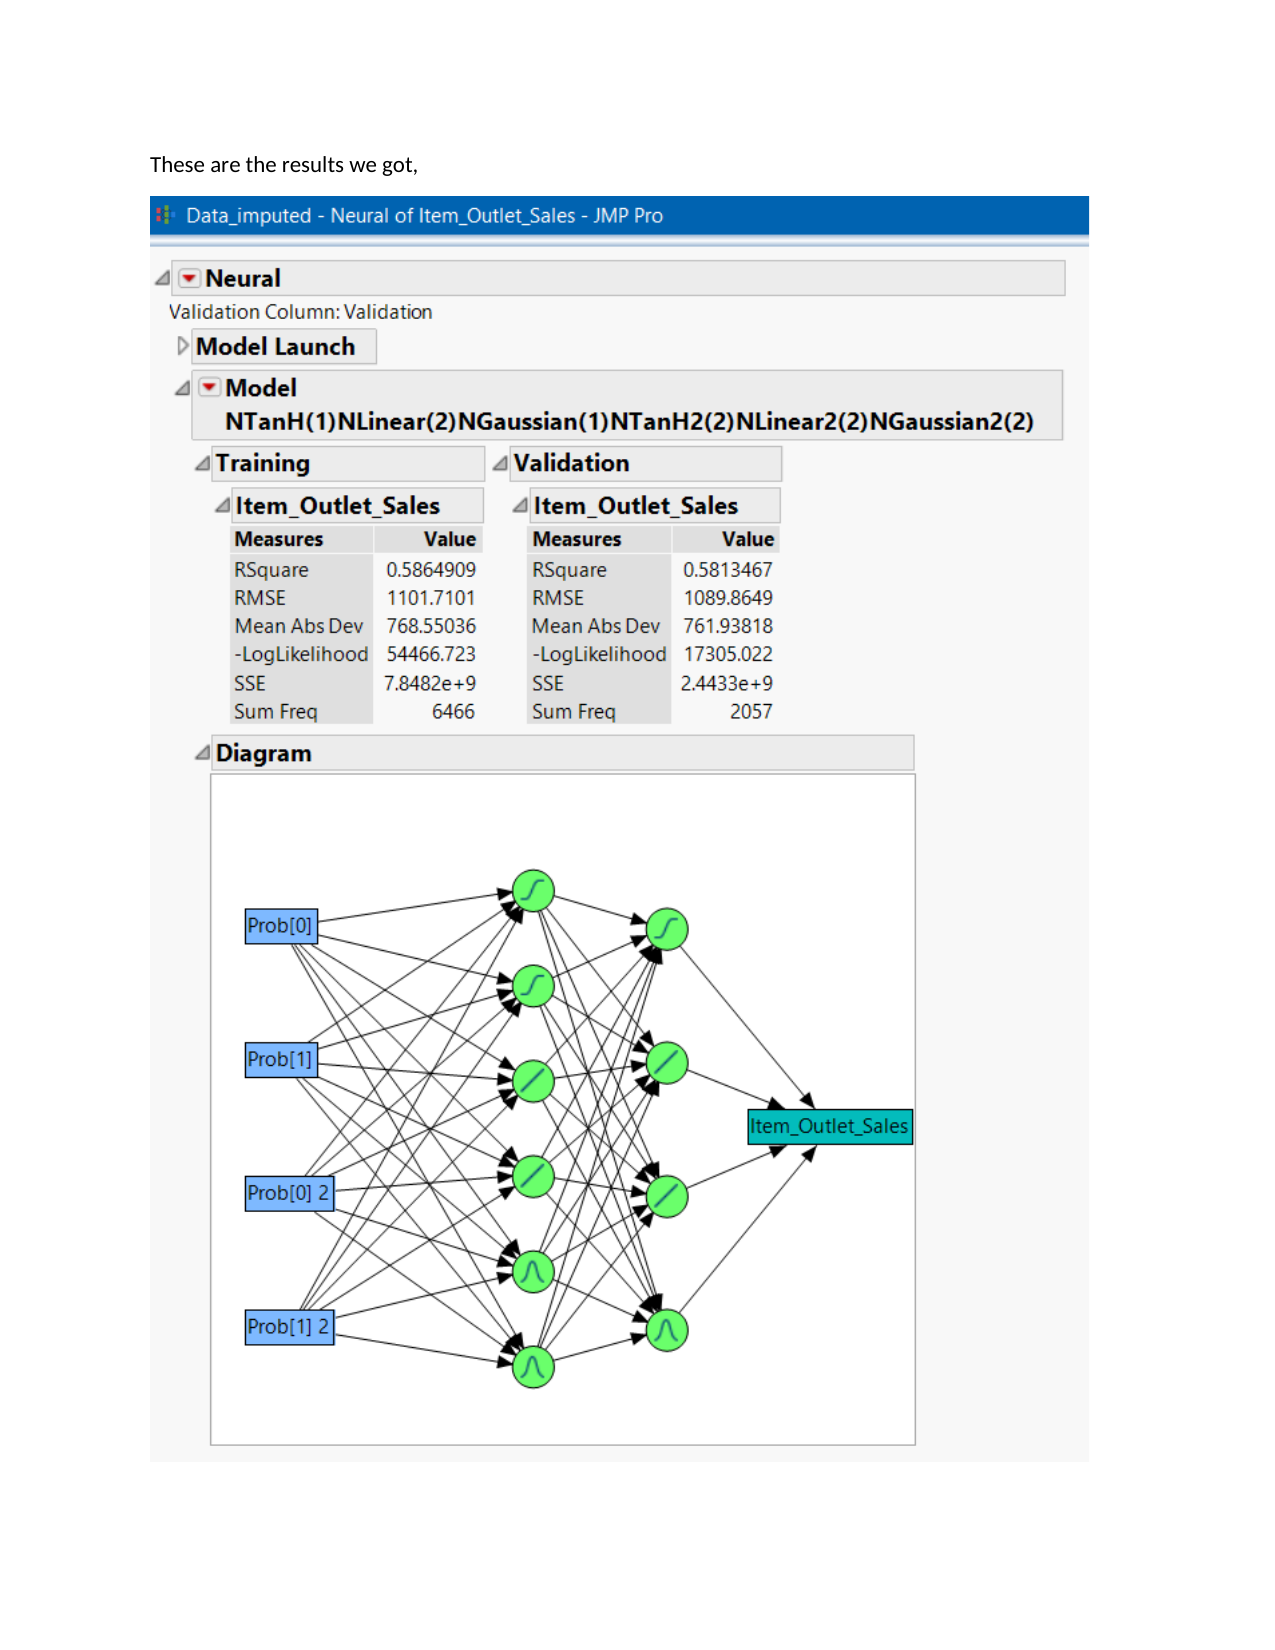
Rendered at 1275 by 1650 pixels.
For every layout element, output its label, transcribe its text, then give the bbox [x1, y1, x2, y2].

text These are the results we got, [150, 150, 1125, 178]
picture [150, 196, 1090, 1462]
